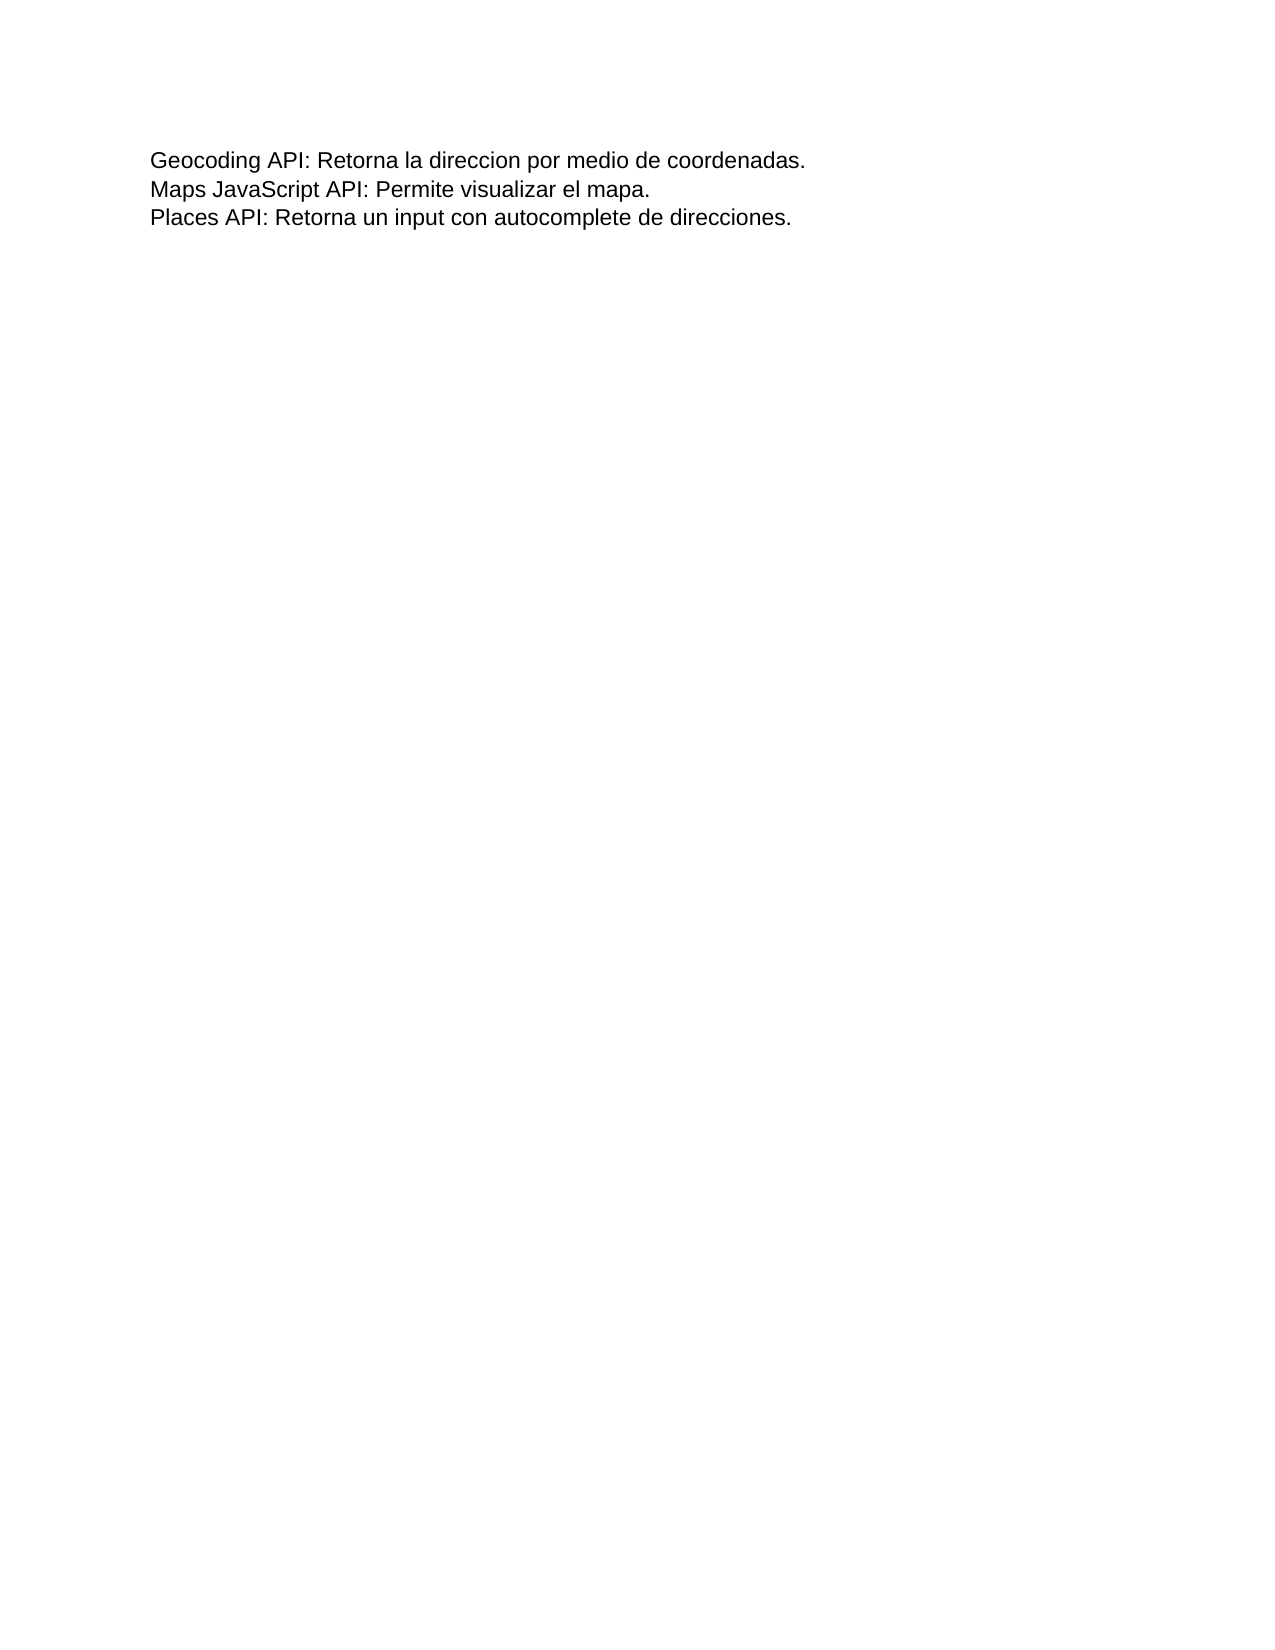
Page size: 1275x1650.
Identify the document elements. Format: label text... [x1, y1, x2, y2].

text Places API: Retorna un input con autocomplete de direcciones. [150, 204, 1092, 231]
text Geocoding API: Retorna la direccion por medio de coordenadas. [150, 147, 1092, 174]
text Maps JavaScript API: Permite visualizar el mapa. [150, 176, 1092, 202]
